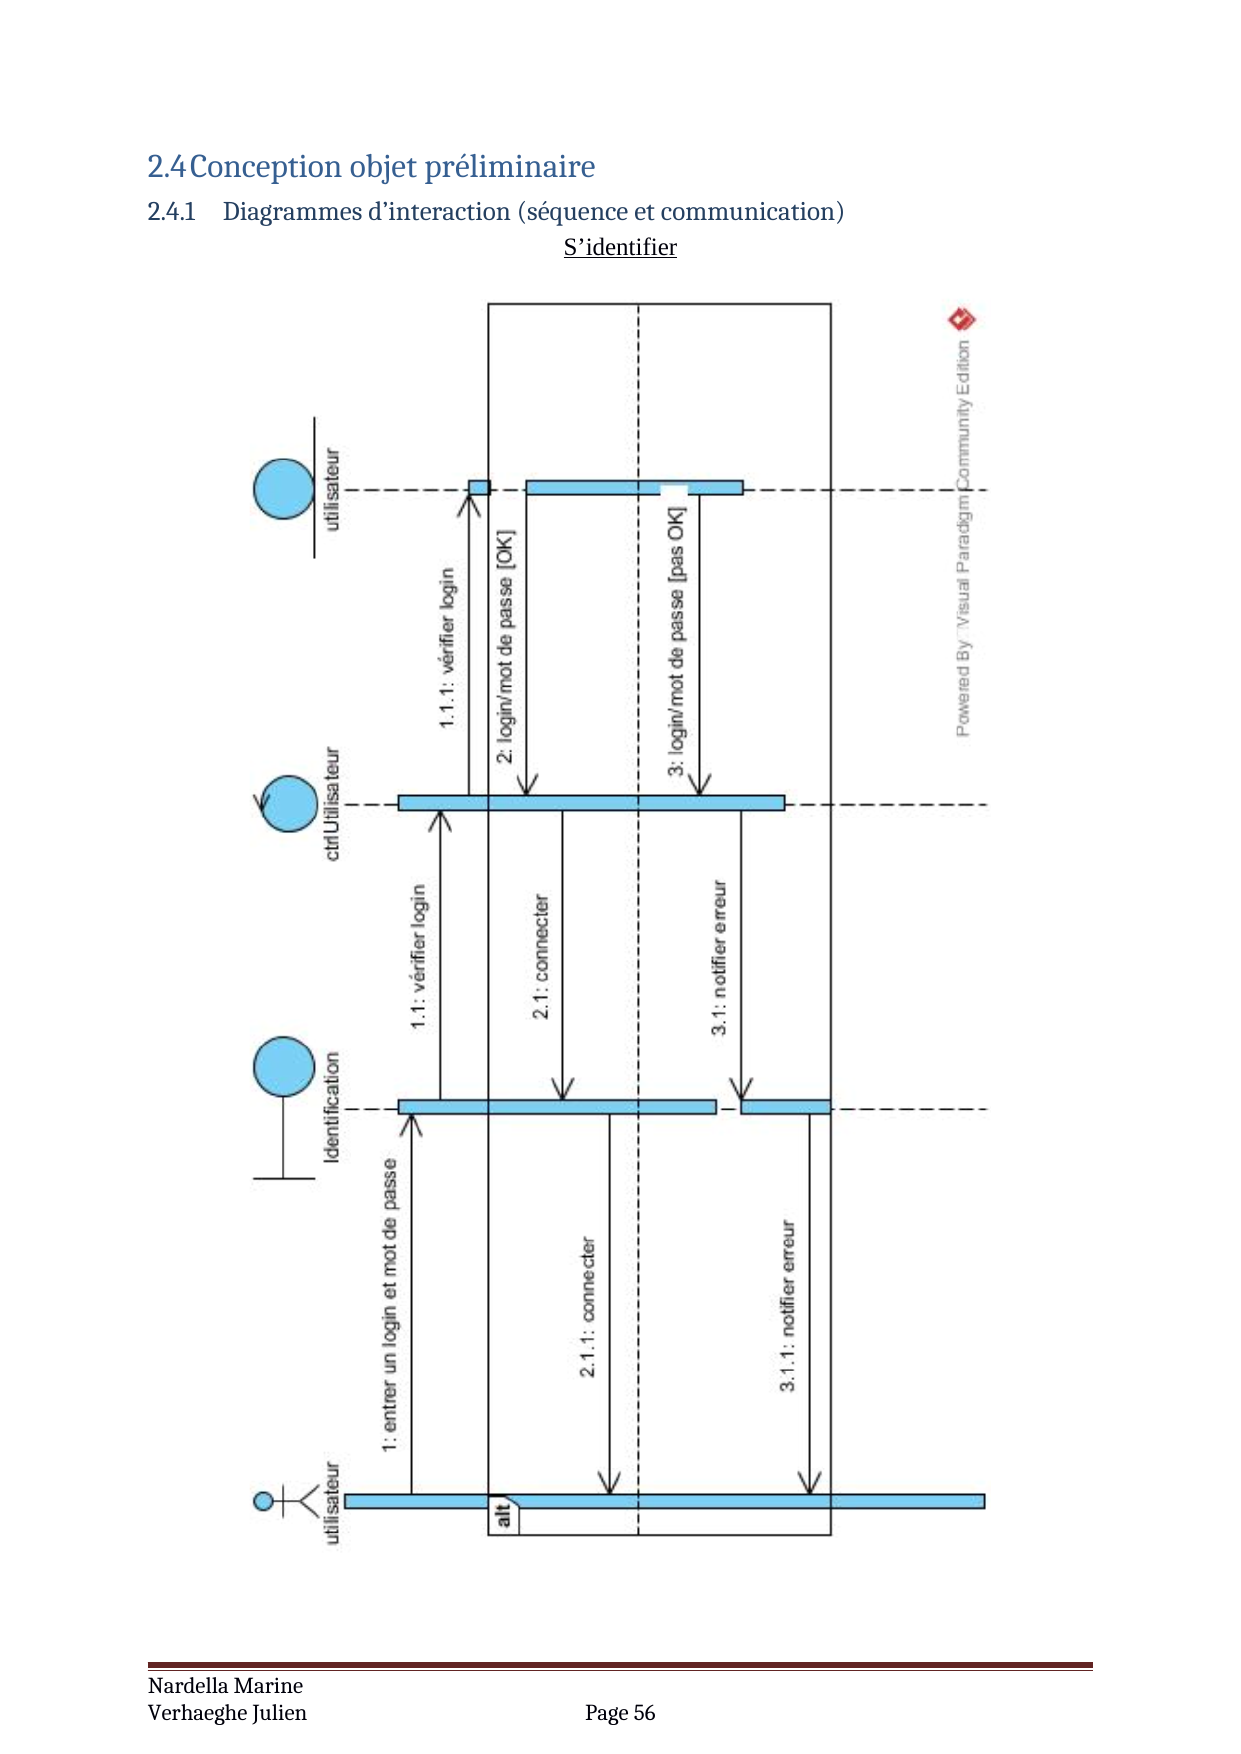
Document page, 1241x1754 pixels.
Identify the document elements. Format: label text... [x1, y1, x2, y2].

subtitle Conception objet préliminaire [148, 148, 1093, 186]
picture [250, 299, 991, 1566]
subtitle Diagrammes d’interaction (séquence et communication) [148, 196, 1093, 227]
text S’identifier [148, 232, 1093, 260]
